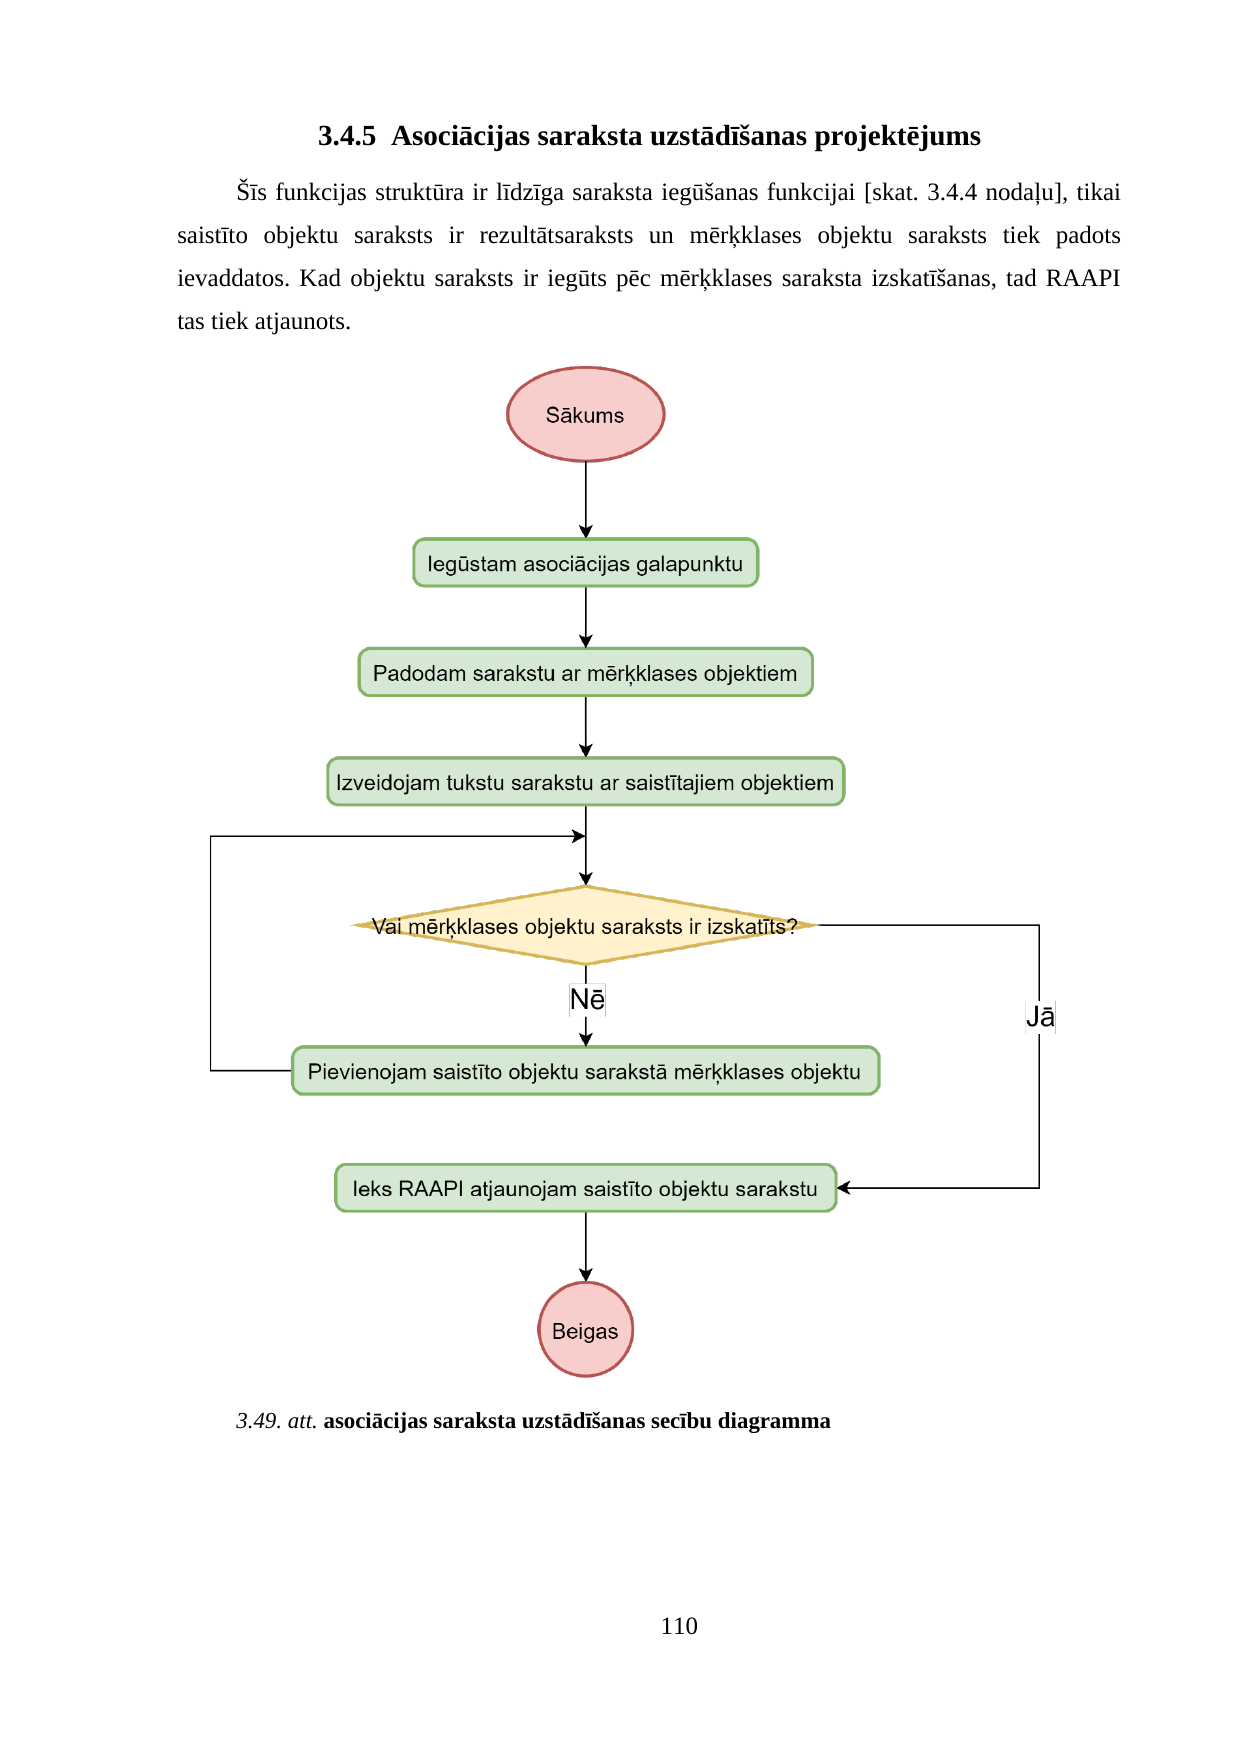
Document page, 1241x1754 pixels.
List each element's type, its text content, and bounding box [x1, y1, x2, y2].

text Šīs funkcijas struktūra ir līdzīga saraksta iegūšanas funkcijai [skat. 3.4.4 nodaļu], tikai saistīto objektu saraksts ir rezultātsaraksts un mērķklases objektu saraksts tiek padots ievaddatos. Kad objektu saraksts ir iegūts pēc mērķklases saraksta izskatīšanas, tad RAAPI tas tiek atjaunots. [177, 177, 1122, 335]
picture [183, 349, 1071, 1393]
text 3.49. att. asociācijas saraksta uzstādīšanas secību diagramma [177, 1407, 1122, 1434]
subtitle 3.4.5 Asociācijas saraksta uzstādīšanas projektējums [177, 118, 1122, 152]
